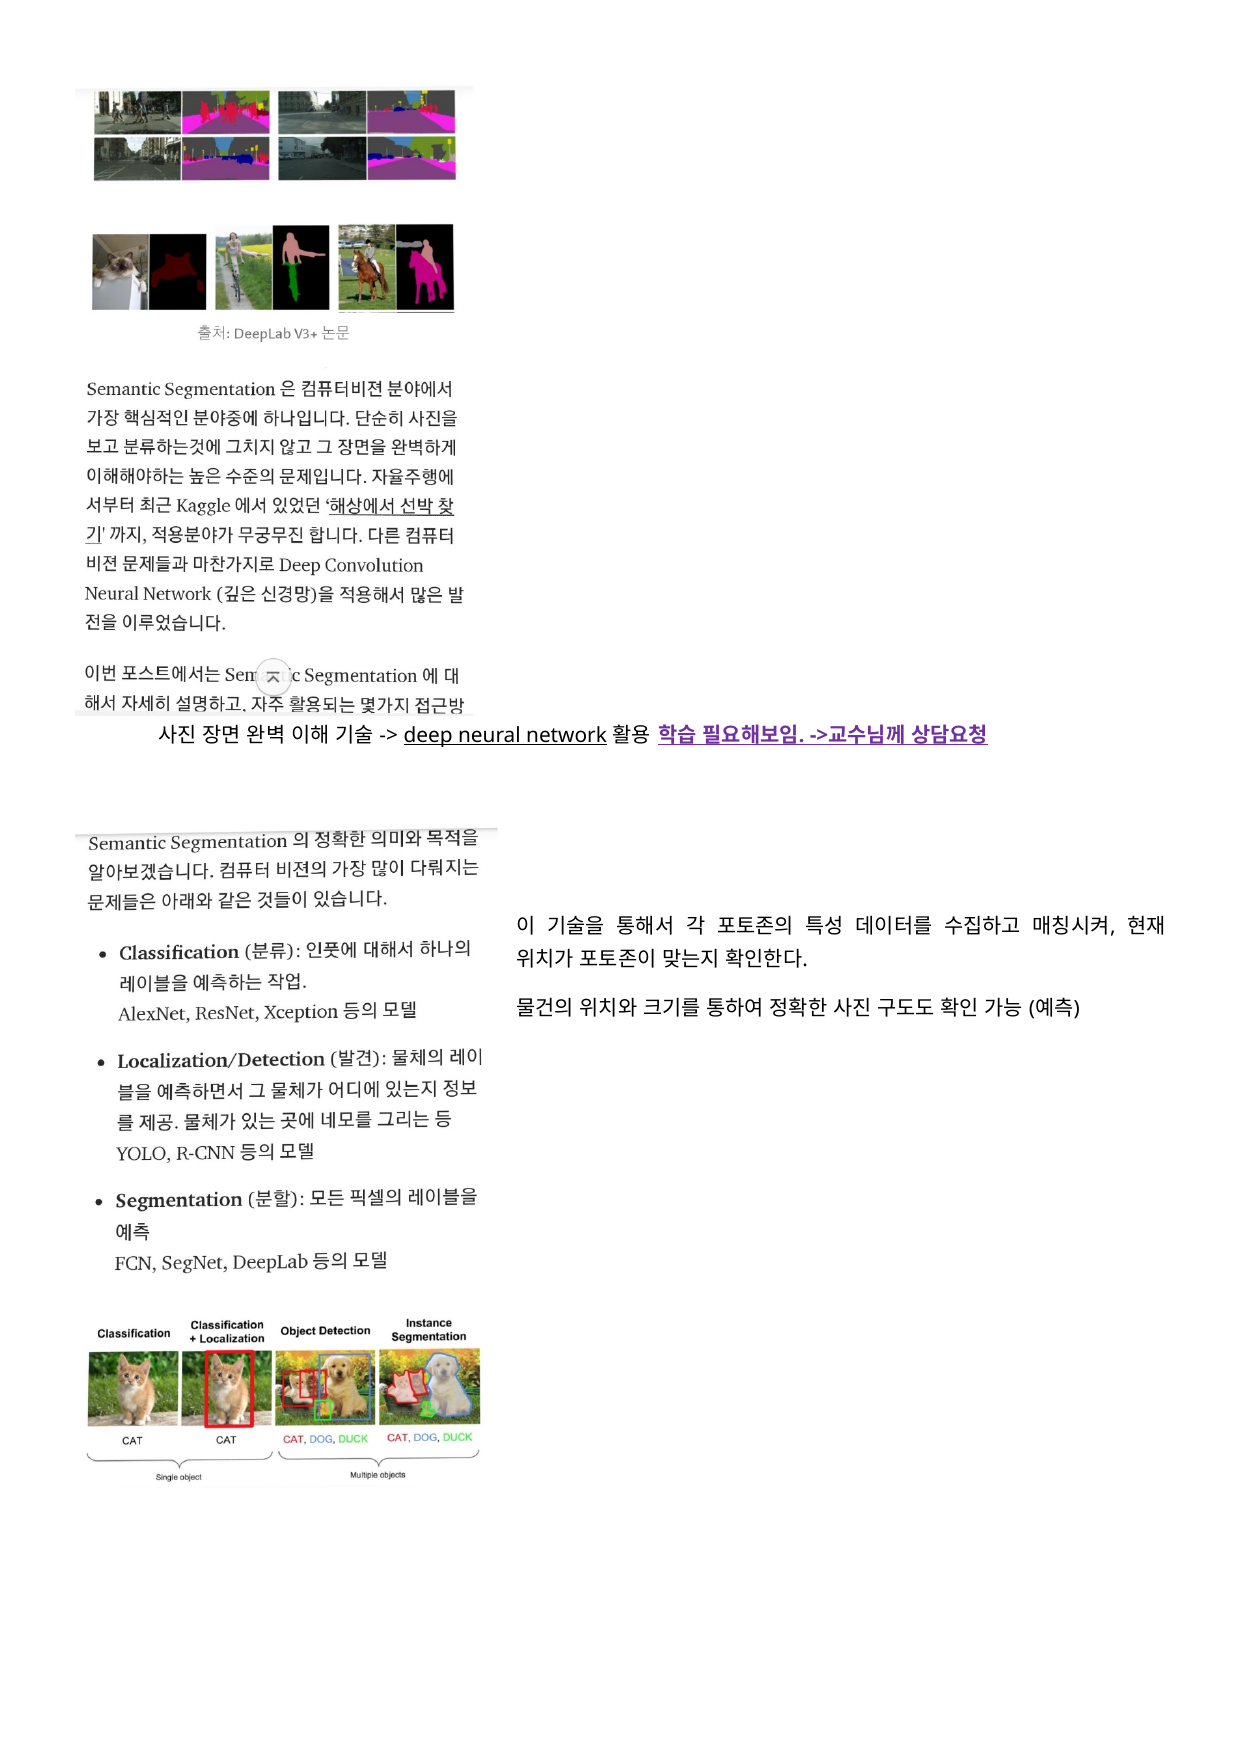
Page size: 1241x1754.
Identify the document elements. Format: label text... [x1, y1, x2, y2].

text 물건의 위치와 크기를 통하여 정확한 사진 구도도 확인 가능 (예측) [498, 991, 1165, 1021]
text 이 기술을 통해서 각 포토존의 특성 데이터를 수집하고 매칭시켜, 현재 위치가 포토존이 맞는지 확인한다. [498, 909, 1165, 972]
picture [75, 825, 498, 1488]
text 사진 장면 완벽 이해 기술 -> deep neural network 활용 학습 필요해보임. ->교수님께 상담요청 [158, 75, 1165, 748]
picture [75, 75, 474, 716]
